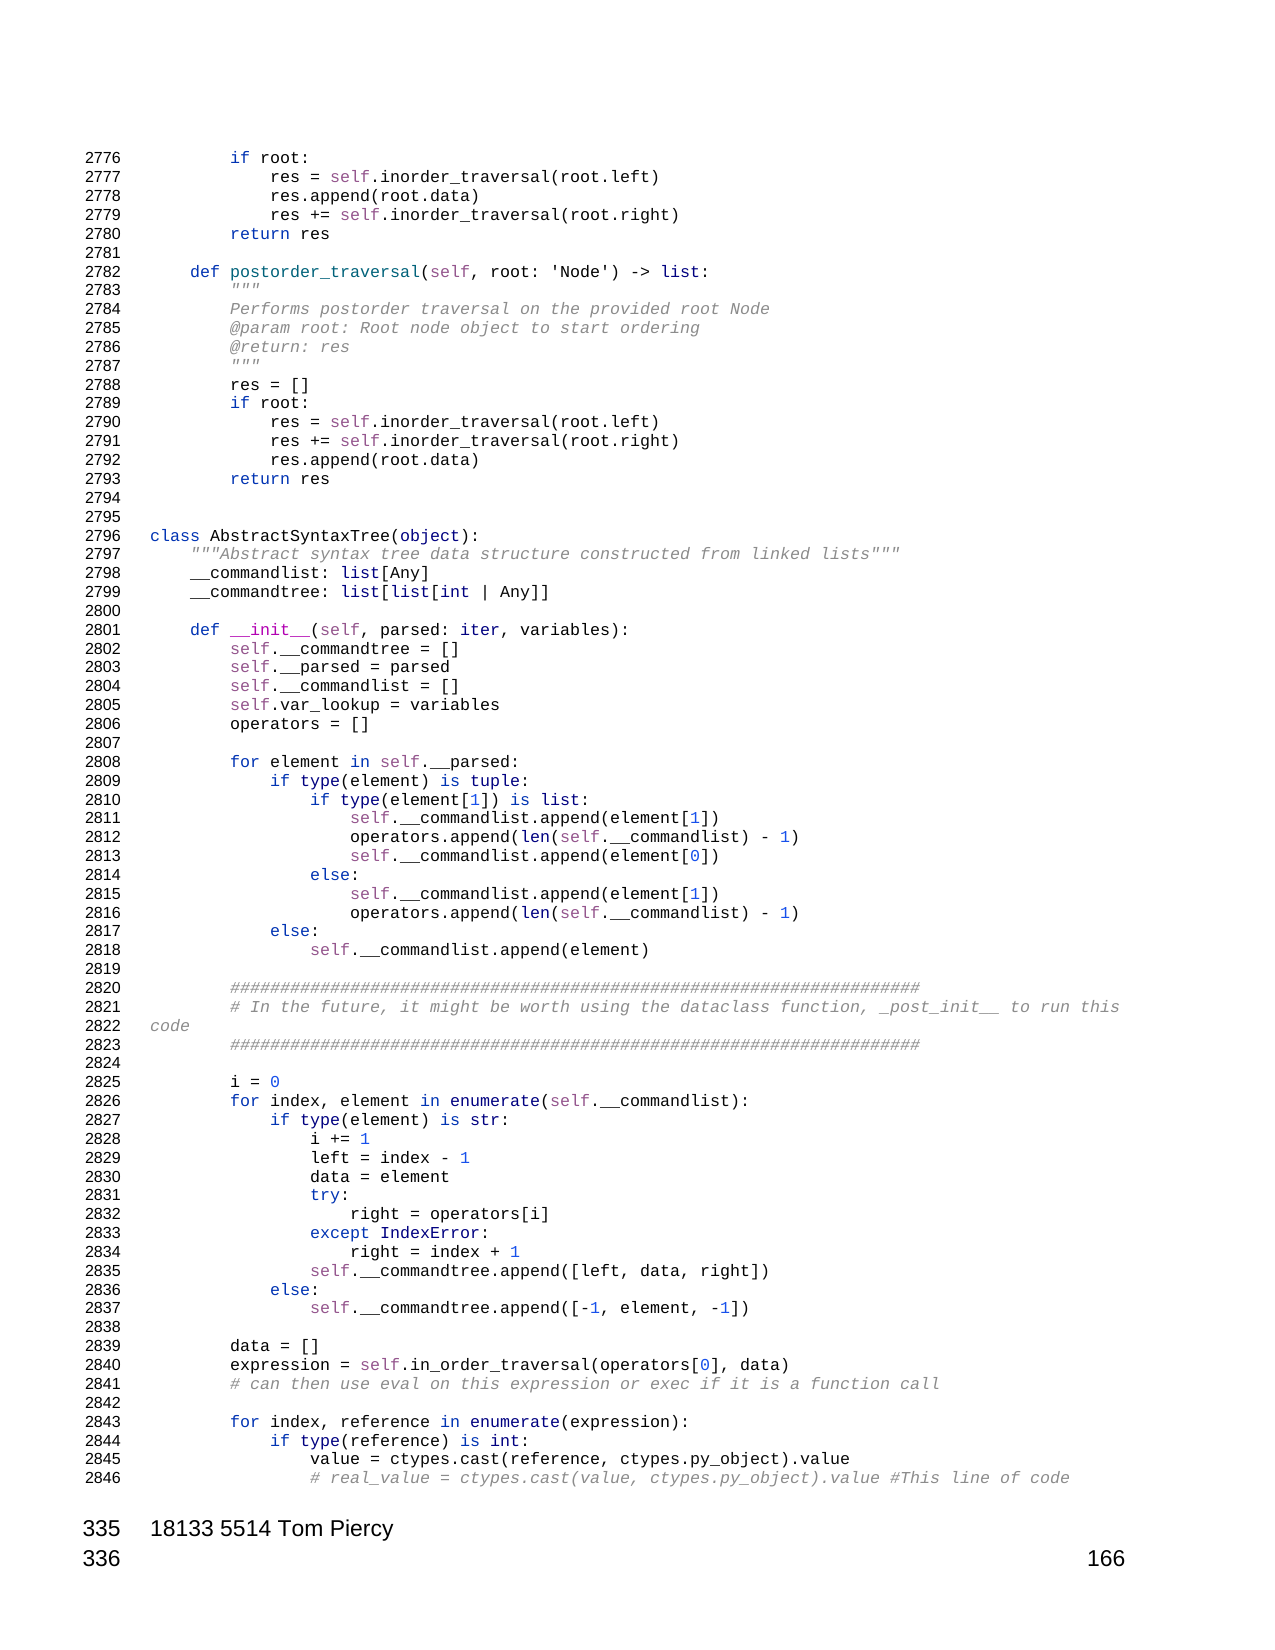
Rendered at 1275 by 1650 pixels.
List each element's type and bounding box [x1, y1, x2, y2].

text [150, 150, 1125, 1489]
